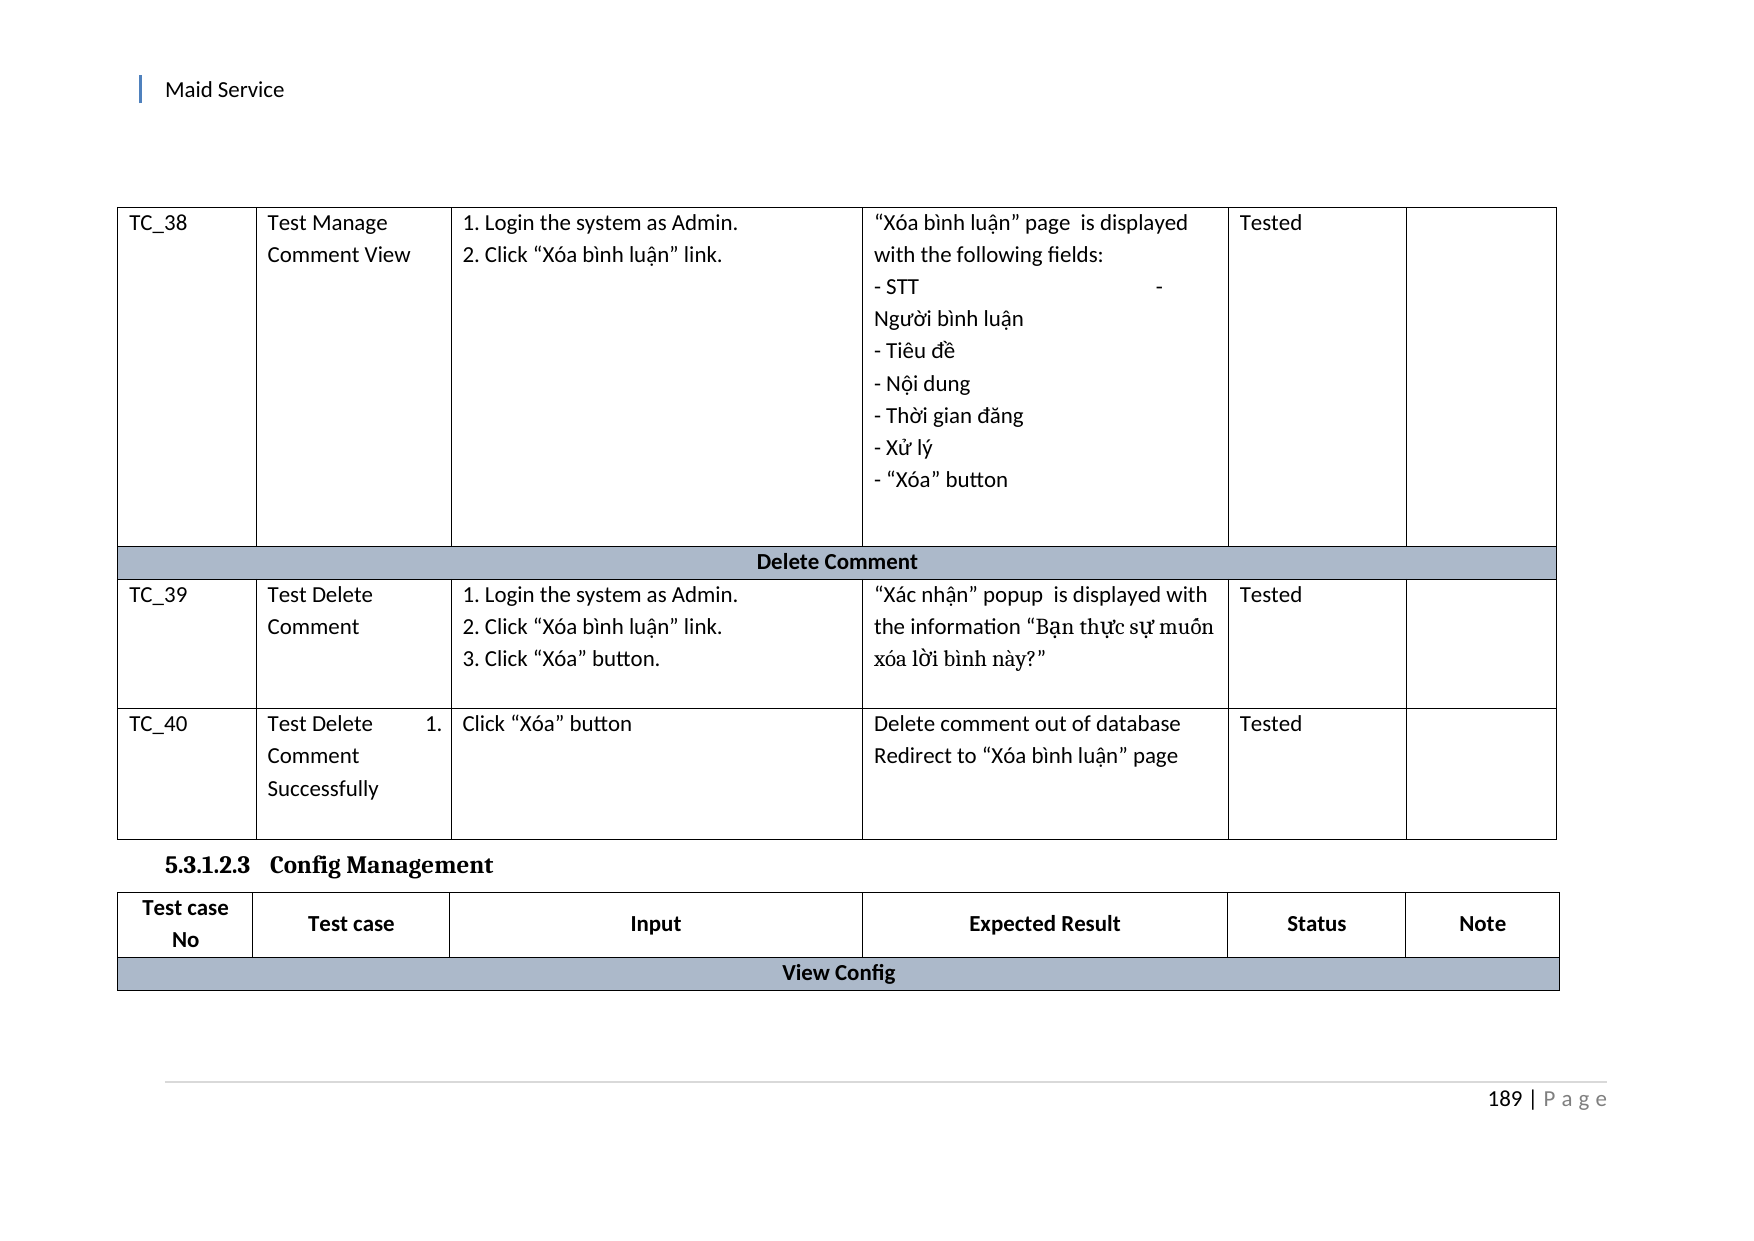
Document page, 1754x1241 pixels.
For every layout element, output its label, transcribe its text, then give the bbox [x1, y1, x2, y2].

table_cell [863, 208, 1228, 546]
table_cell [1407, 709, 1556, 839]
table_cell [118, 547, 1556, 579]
subtitle Config Management [165, 851, 1607, 879]
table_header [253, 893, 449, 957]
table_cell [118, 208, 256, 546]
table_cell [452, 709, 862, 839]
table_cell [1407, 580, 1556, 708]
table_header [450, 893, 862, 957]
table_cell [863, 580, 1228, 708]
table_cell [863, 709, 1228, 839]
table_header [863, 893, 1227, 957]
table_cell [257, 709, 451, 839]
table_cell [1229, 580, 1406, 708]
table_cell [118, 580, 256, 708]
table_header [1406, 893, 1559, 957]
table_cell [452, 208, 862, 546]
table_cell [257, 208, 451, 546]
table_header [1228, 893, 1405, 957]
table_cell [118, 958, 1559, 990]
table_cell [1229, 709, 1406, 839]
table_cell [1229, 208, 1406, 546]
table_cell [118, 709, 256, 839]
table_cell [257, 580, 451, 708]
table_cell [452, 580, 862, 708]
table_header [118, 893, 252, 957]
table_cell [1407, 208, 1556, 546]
